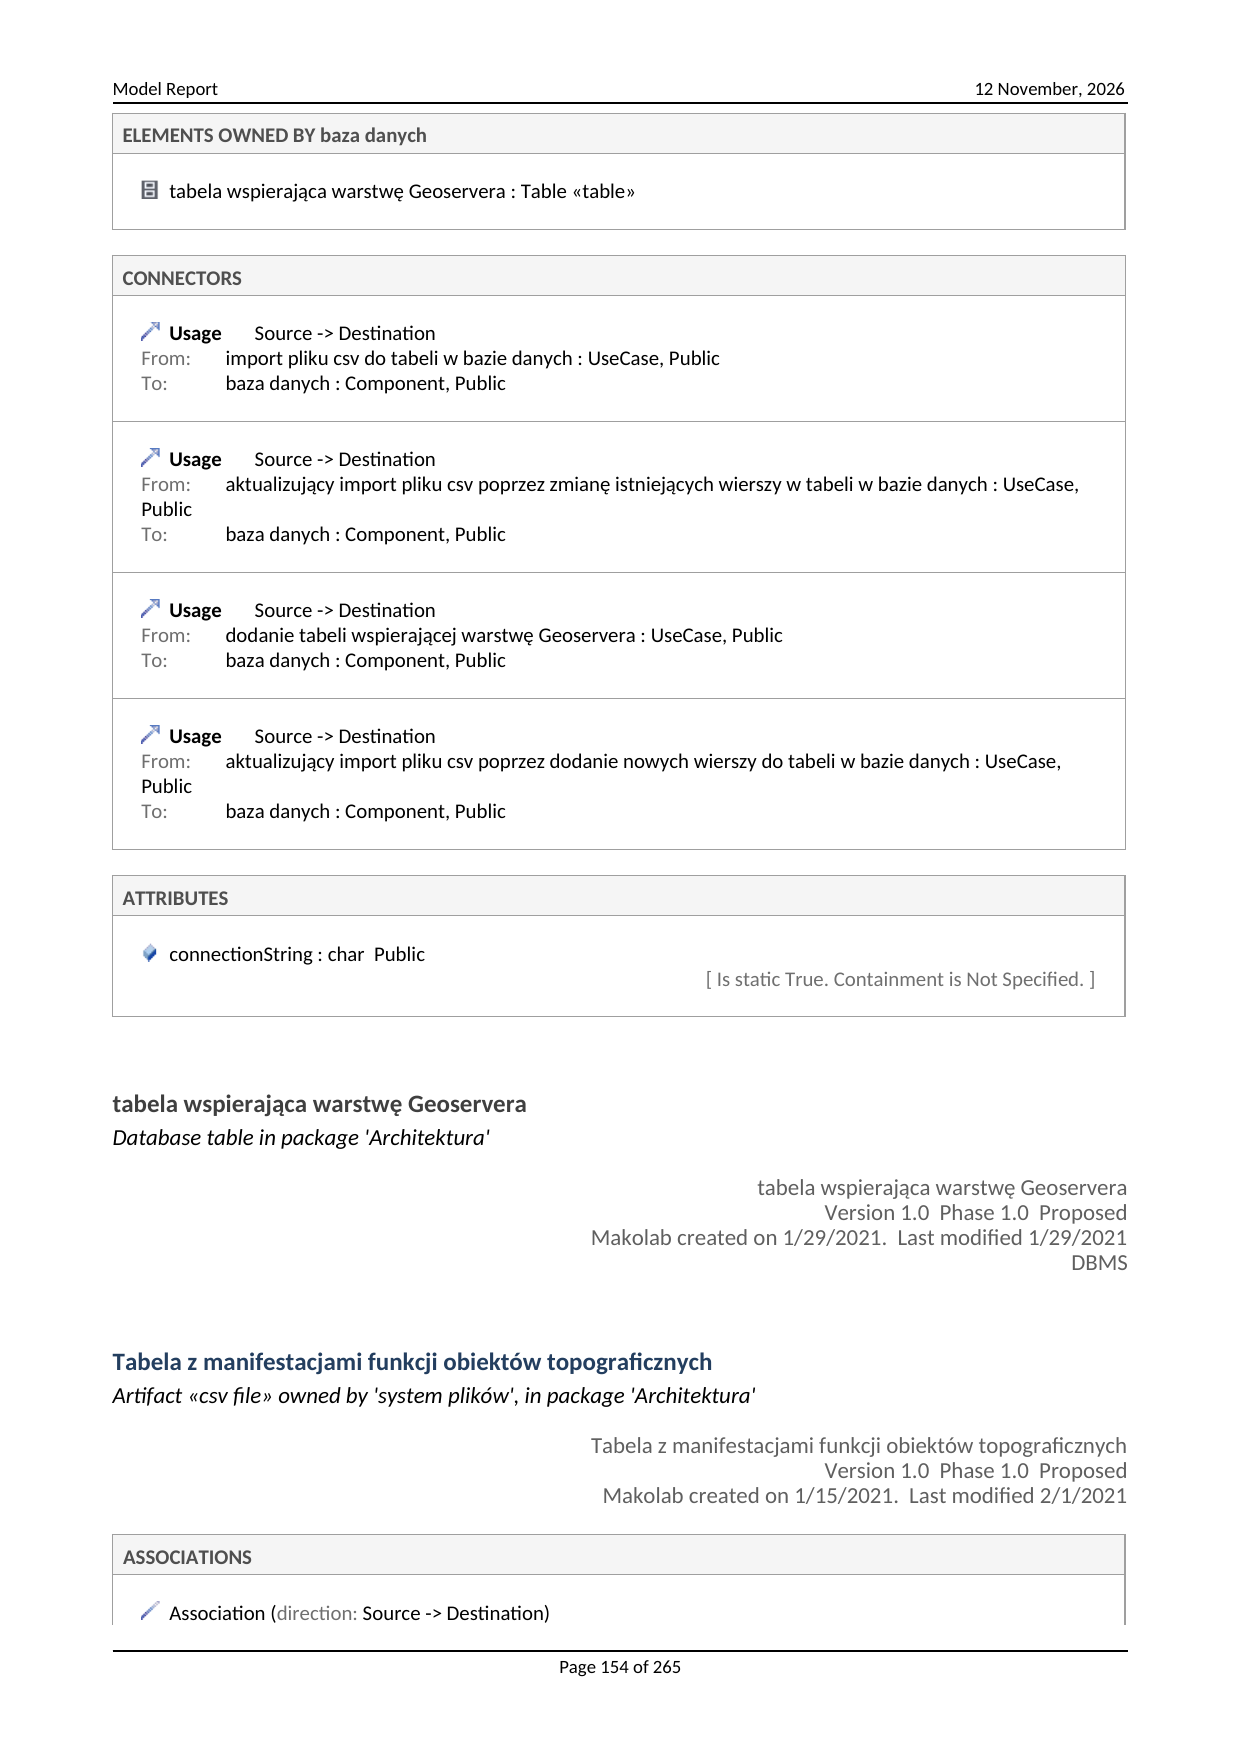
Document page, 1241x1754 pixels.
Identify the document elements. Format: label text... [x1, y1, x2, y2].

text Makolab created on 1/29/2021. Last modified 1/29/2021 [112, 1226, 1128, 1251]
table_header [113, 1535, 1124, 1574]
picture [141, 322, 160, 341]
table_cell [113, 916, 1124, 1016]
text Tabela z manifestacjami funkcji obiektów topograficznych [112, 1434, 1128, 1459]
text Version 1.0 Phase 1.0 Proposed [112, 1459, 1128, 1484]
text Database table in package 'Architektura' [112, 1126, 1128, 1151]
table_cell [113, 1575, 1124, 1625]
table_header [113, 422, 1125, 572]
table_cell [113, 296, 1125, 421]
text tabela wspierająca warstwę Geoservera [112, 1176, 1128, 1201]
text Artifact «csv file» owned by 'system plików', in package 'Architektura' [112, 1384, 1128, 1409]
picture [141, 1601, 160, 1620]
picture [141, 448, 160, 467]
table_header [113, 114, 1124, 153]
picture [141, 725, 160, 744]
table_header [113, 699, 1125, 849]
subtitle tabela wspierająca warstwę Geoservera [112, 1092, 1128, 1117]
text Version 1.0 Phase 1.0 Proposed [112, 1201, 1128, 1226]
picture [141, 180, 160, 199]
picture [141, 942, 160, 962]
picture [141, 599, 160, 618]
text Makolab created on 1/15/2021. Last modified 2/1/2021 [112, 1484, 1128, 1509]
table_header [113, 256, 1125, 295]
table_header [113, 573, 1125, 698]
subtitle Tabela z manifestacjami funkcji obiektów topograficznych [112, 1351, 1128, 1376]
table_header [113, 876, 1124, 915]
text DBMS [112, 1251, 1128, 1276]
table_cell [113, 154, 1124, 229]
